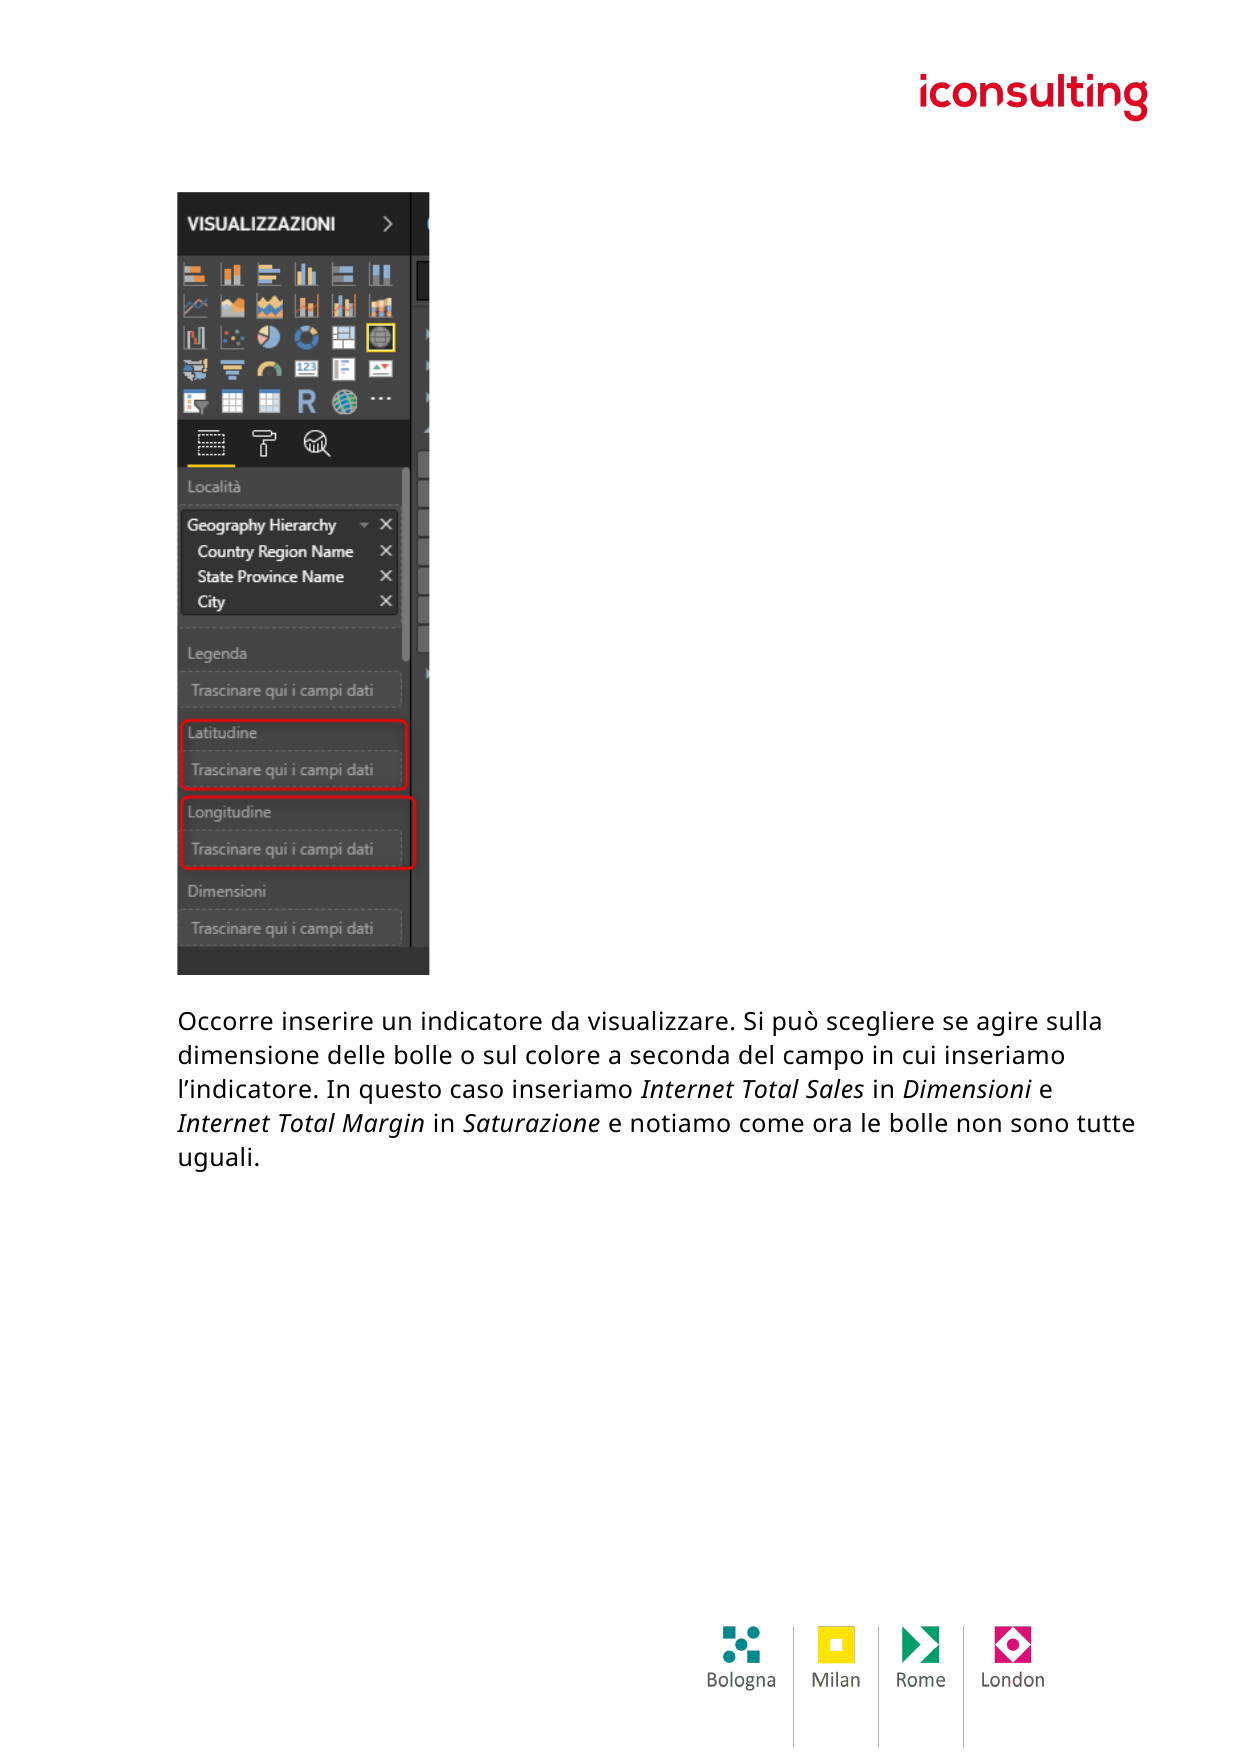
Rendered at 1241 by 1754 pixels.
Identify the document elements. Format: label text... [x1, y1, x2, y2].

text Occorre inserire un indicatore da visualizzare. Si può scegliere se agire sulla dimensione delle bolle o sul colore a seconda del campo in cui inseriamo l’indicatore. In questo caso inseriamo Internet Total Sales in Dimensioni e Internet Total Margin in Saturazione e notiamo come ora le bolle non sono tutte uguali. [177, 1003, 1152, 1173]
picture [177, 192, 430, 975]
picture [914, 71, 1152, 125]
picture [699, 1616, 1053, 1754]
